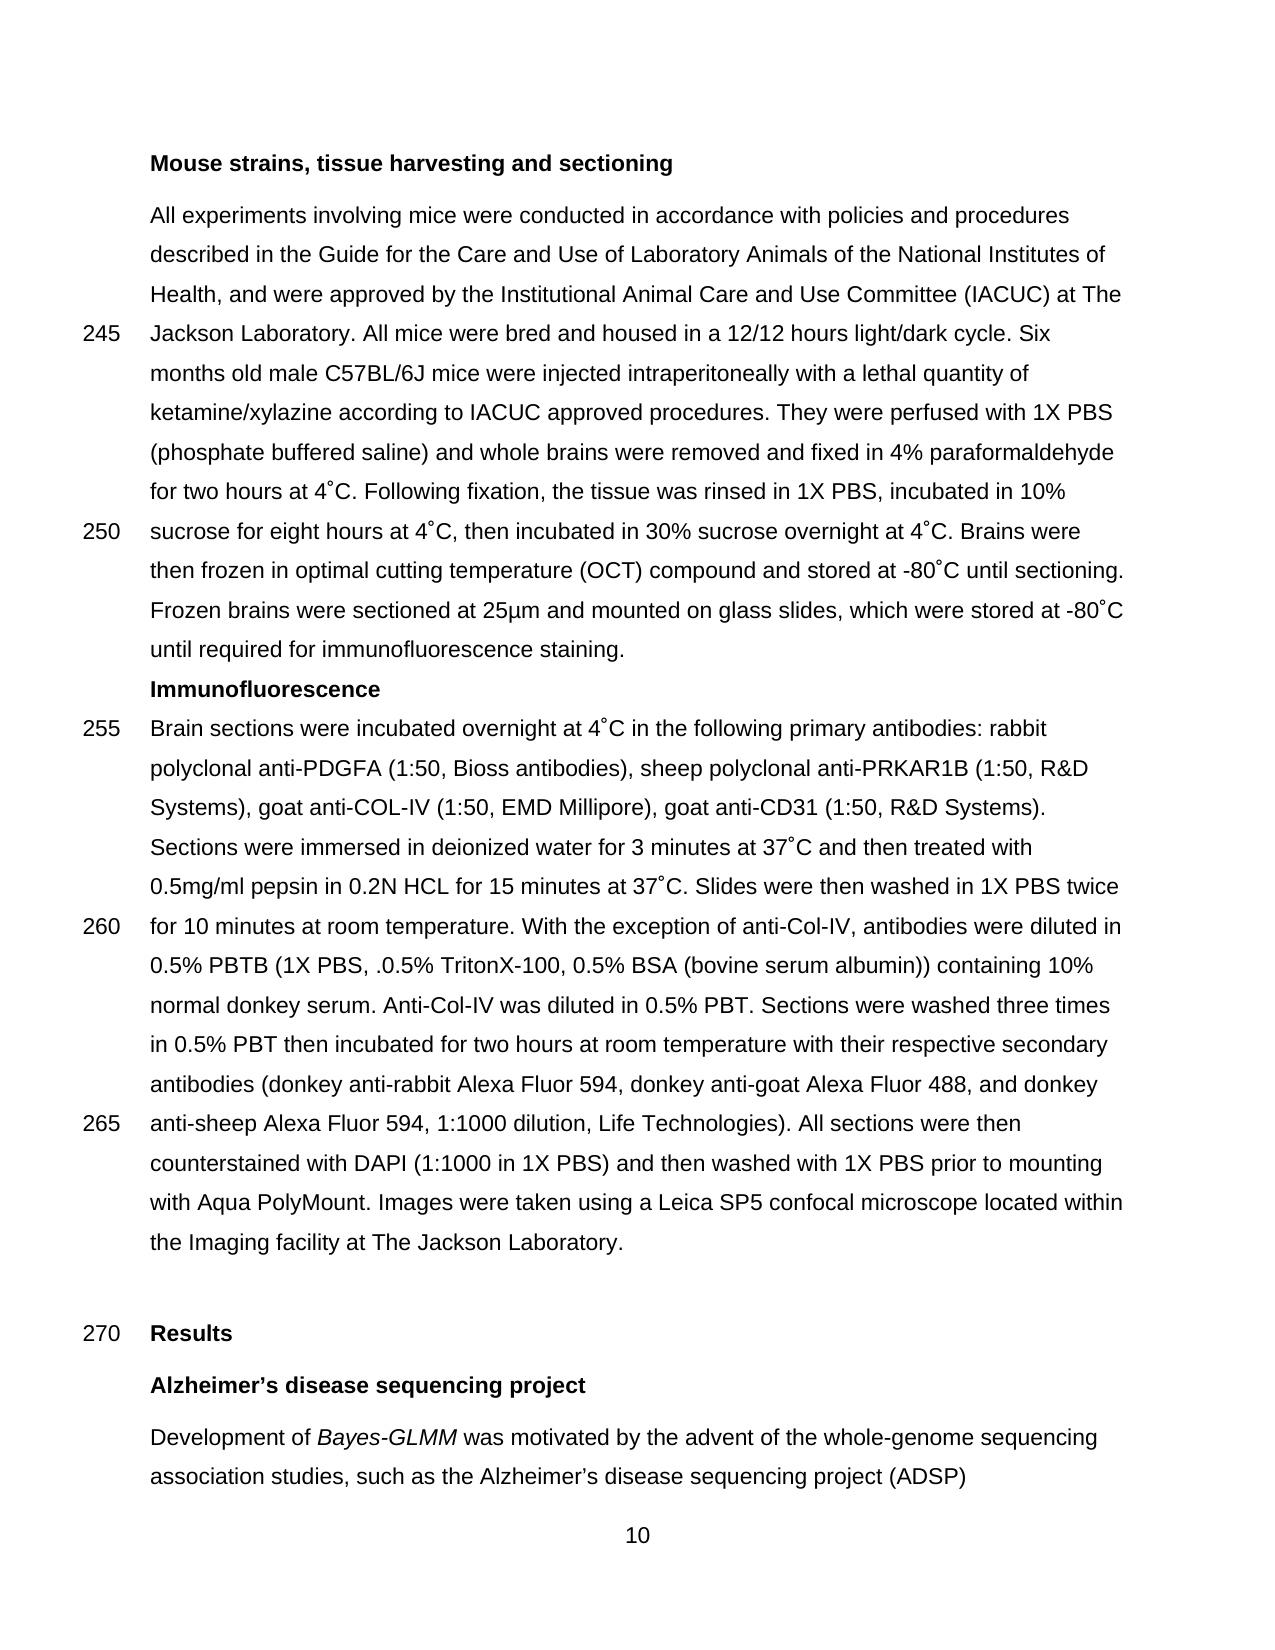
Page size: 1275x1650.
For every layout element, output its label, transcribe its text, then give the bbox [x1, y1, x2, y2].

text Immunofluorescence [150, 676, 1125, 702]
text All experiments involving mice were conducted in accordance with policies and procedures described in the Guide for the Care and Use of Laboratory Animals of the National Institutes of Health, and were approved by the Institutional Animal Care and Use Committee (IACUC) at The Jackson Laboratory. All mice were bred and housed in a 12/12 hours light/dark cycle. Six months old male C57BL/6J mice were injected intraperitoneally with a lethal quantity of ketamine/xylazine according to IACUC approved procedures. They were perfused with 1X PBS (phosphate buffered saline) and whole brains were removed and fixed in 4% paraformaldehyde for two hours at 4˚C. Following fixation, the tissue was rinsed in 1X PBS, incubated in 10% sucrose for eight hours at 4˚C, then incubated in 30% sucrose overnight at 4˚C. Brains were then frozen in optimal cutting temperature (OCT) compound and stored at -80˚C until sectioning. Frozen brains were sectioned at 25µm and mounted on glass slides, which were stored at -80˚C until required for immunofluorescence staining. [150, 202, 1125, 663]
text Alzheimer’s disease sequencing project [150, 1372, 1125, 1398]
text Results [150, 1320, 1125, 1346]
text Mouse strains, tissue harvesting and sectioning [150, 150, 1125, 176]
text Brain sections were incubated overnight at 4˚C in the following primary antibodies: rabbit polyclonal anti-PDGFA (1:50, Bioss antibodies), sheep polyclonal anti-PRKAR1B (1:50, R&D Systems), goat anti-COL-IV (1:50, EMD Millipore), goat anti-CD31 (1:50, R&D Systems). Sections were immersed in deionized water for 3 minutes at 37˚C and then treated with 0.5mg/ml pepsin in 0.2N HCL for 15 minutes at 37˚C. Slides were then washed in 1X PBS twice for 10 minutes at room temperature. With the exception of anti-Col-IV, antibodies were diluted in 0.5% PBTB (1X PBS, .0.5% TritonX-100, 0.5% BSA (bovine serum albumin)) containing 10% normal donkey serum. Anti-Col-IV was diluted in 0.5% PBT. Sections were washed three times in 0.5% PBT then incubated for two hours at room temperature with their respective secondary antibodies (donkey anti-rabbit Alexa Fluor 594, donkey anti-goat Alexa Fluor 488, and donkey anti-sheep Alexa Fluor 594, 1:1000 dilution, Life Technologies). All sections were then counterstained with DAPI (1:1000 in 1X PBS) and then washed with 1X PBS prior to mounting with Aqua PolyMount. Images were taken using a Leica SP5 confocal microscope located within the Imaging facility at The Jackson Laboratory. [150, 715, 1125, 1255]
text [150, 1424, 1125, 1490]
